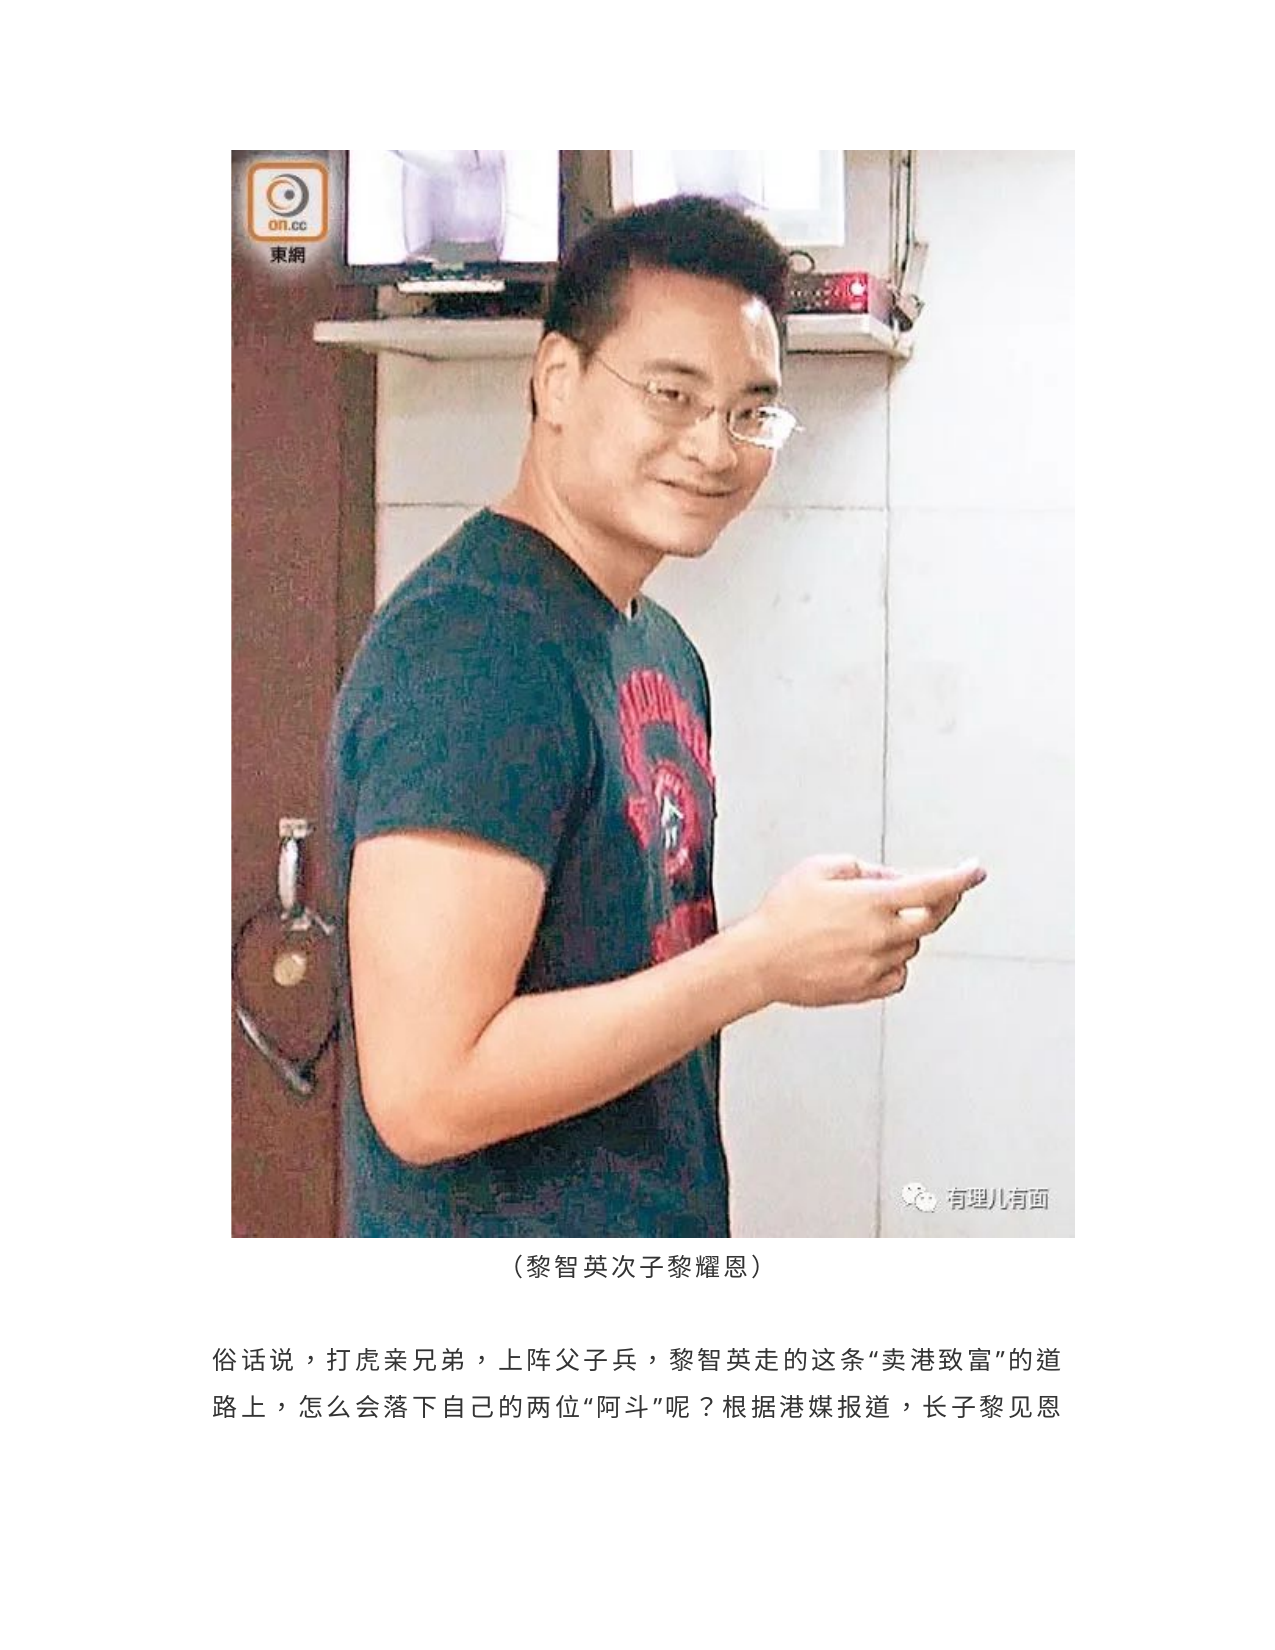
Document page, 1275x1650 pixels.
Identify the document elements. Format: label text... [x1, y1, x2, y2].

picture [231, 150, 1075, 1238]
text （黎智英次子黎耀恩） [212, 1237, 1062, 1284]
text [212, 1330, 1062, 1423]
